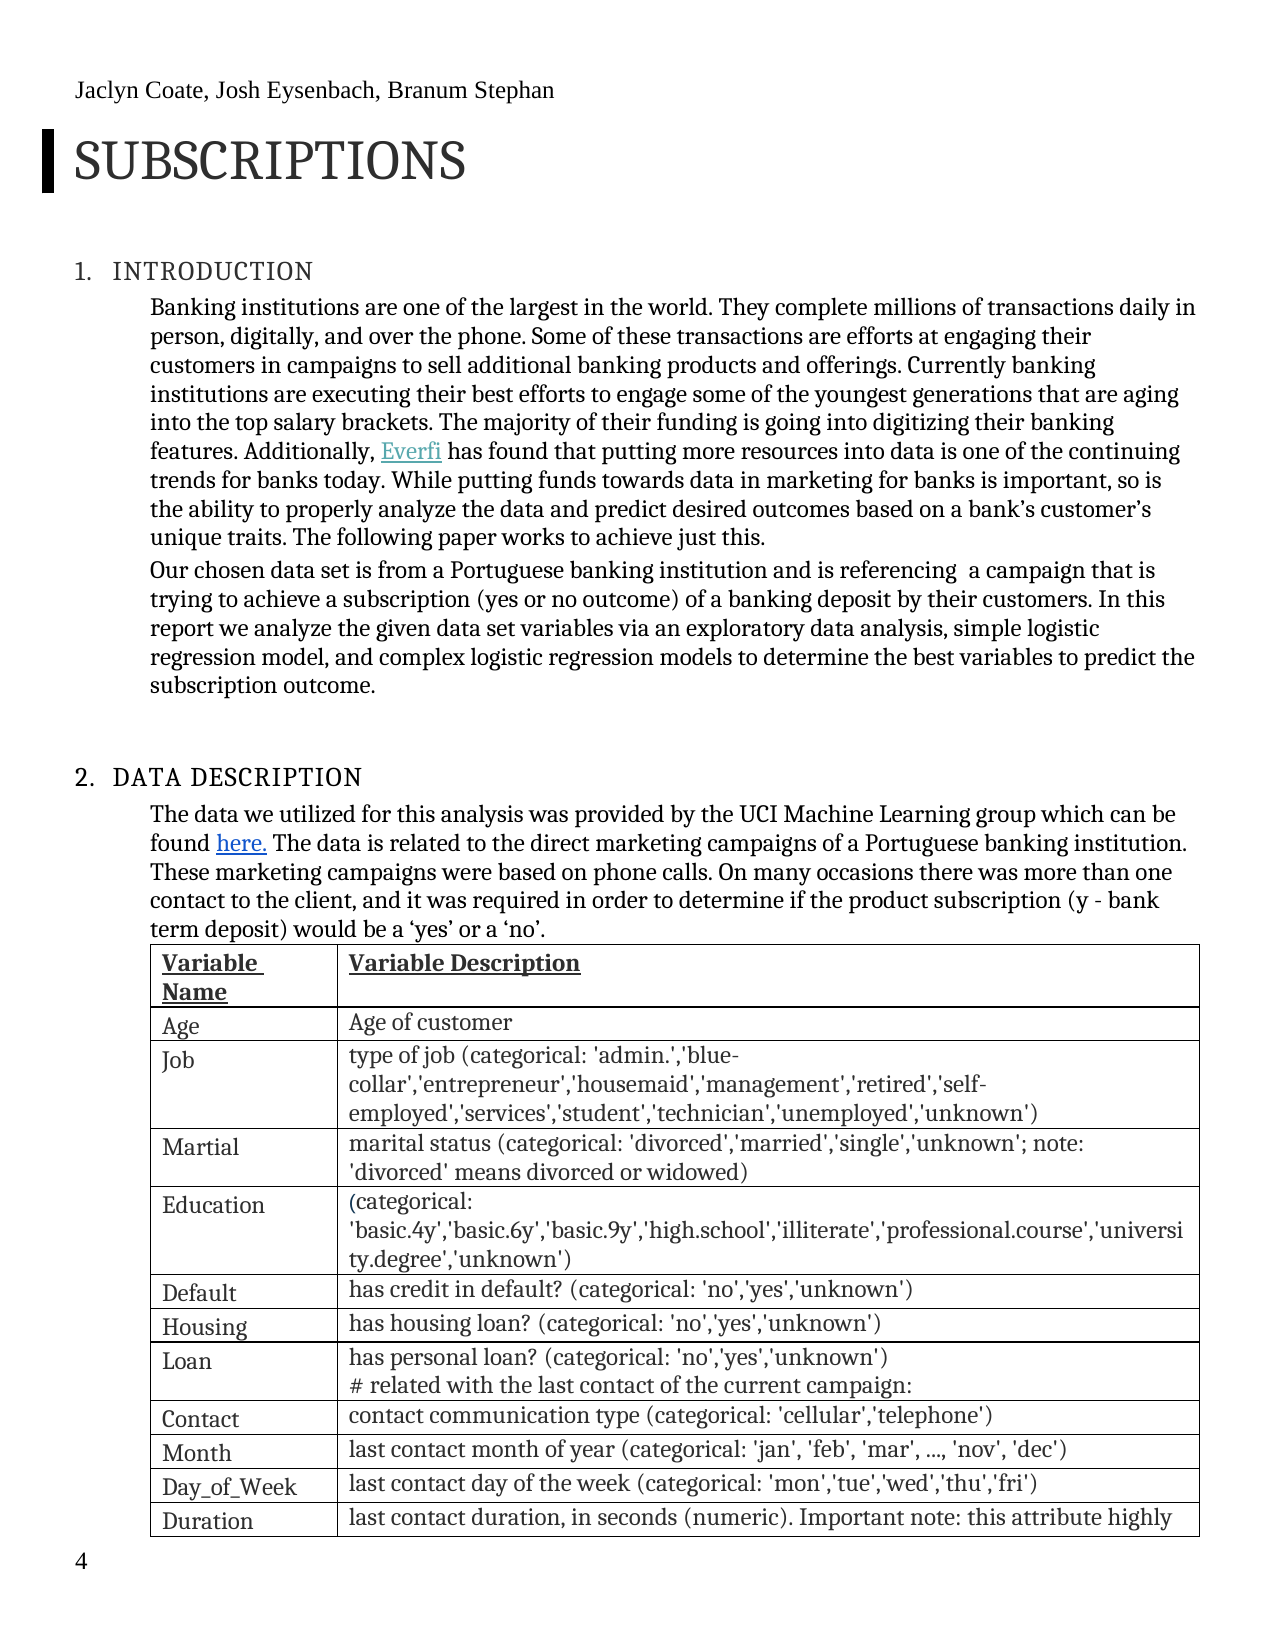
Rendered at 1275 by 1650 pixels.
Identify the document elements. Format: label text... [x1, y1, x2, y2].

table_cell Age of customer [338, 1008, 1199, 1040]
table_cell Housing [151, 1309, 337, 1341]
table_cell Martial [151, 1129, 337, 1186]
table_cell Default [151, 1275, 337, 1307]
table_cell Age [151, 1008, 337, 1040]
subtitle Introduction [75, 256, 1200, 287]
table_cell marital status (categorical: 'divorced','married','single','unknown'; note: 'divorced' means divorced or widowed) [338, 1129, 1199, 1186]
subtitle Data description [75, 762, 1200, 794]
subtitle Banking institutions are one of the largest in the world. They complete millions of transactions daily in person, digitally, and over the phone. Some of these transactions are efforts at engaging their customers in campaigns to sell additional banking products and offerings. Currently banking institutions are executing their best efforts to engage some of the youngest generations that are aging into the top salary brackets. The majority of their funding is going into digitizing their banking features. Additionally, Everfi has found that putting more resources into data is one of the continuing trends for banks today. While putting funds towards data in marketing for banks is important, so is the ability to properly analyze the data and predict desired outcomes based on a bank’s customer’s unique traits. The following paper works to achieve just this. [150, 293, 1200, 552]
table_cell Job [151, 1041, 337, 1128]
table_cell Loan [151, 1343, 337, 1400]
table_header Variable Name [151, 945, 337, 1006]
table_cell Day_of_Week [151, 1469, 337, 1502]
table_cell type of job (categorical: 'admin.','blue-collar','entrepreneur','housemaid','management','retired','self-employed','services','student','technician','unemployed','unknown') [338, 1041, 1199, 1128]
table_cell (categorical: 'basic.4y','basic.6y','basic.9y','high.school','illiterate','professional.course','university.degree','unknown') [338, 1187, 1199, 1273]
table_cell Contact [151, 1401, 337, 1434]
table_cell has personal loan? (categorical: 'no','yes','unknown') # related with the last contact of the current campaign: [338, 1343, 1199, 1400]
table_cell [338, 1503, 1199, 1536]
table_cell contact communication type (categorical: 'cellular','telephone') [338, 1401, 1199, 1434]
table_cell Month [151, 1435, 337, 1468]
table_cell last contact day of the week (categorical: 'mon','tue','wed','thu','fri') [338, 1469, 1199, 1502]
table_cell Education [151, 1187, 337, 1273]
table_cell has credit in default? (categorical: 'no','yes','unknown') [338, 1275, 1199, 1307]
table_cell last contact month of year (categorical: 'jan', 'feb', 'mar', ..., 'nov', 'dec') [338, 1435, 1199, 1468]
subtitle The data we utilized for this analysis was provided by the UCI Machine Learning group which can be found here. The data is related to the direct marketing campaigns of a Portuguese banking institution. These marketing campaigns were based on phone calls. On many occasions there was more than one contact to the client, and it was required in order to determine if the product subscription (y - bank term deposit) would be a ‘yes’ or a ‘no’. [150, 800, 1200, 944]
table_cell Duration [151, 1503, 337, 1536]
title Subscriptions [54, 129, 1200, 193]
subtitle Our chosen data set is from a Portuguese banking institution and is referencing a campaign that is trying to achieve a subscription (yes or no outcome) of a banking deposit by their customers. In this report we analyze the given data set variables via an exploratory data analysis, simple logistic regression model, and complex logistic regression models to determine the best variables to predict the subscription outcome. [150, 556, 1200, 700]
table_cell has housing loan? (categorical: 'no','yes','unknown') [338, 1309, 1199, 1341]
table_header Variable Description [338, 945, 1199, 1006]
